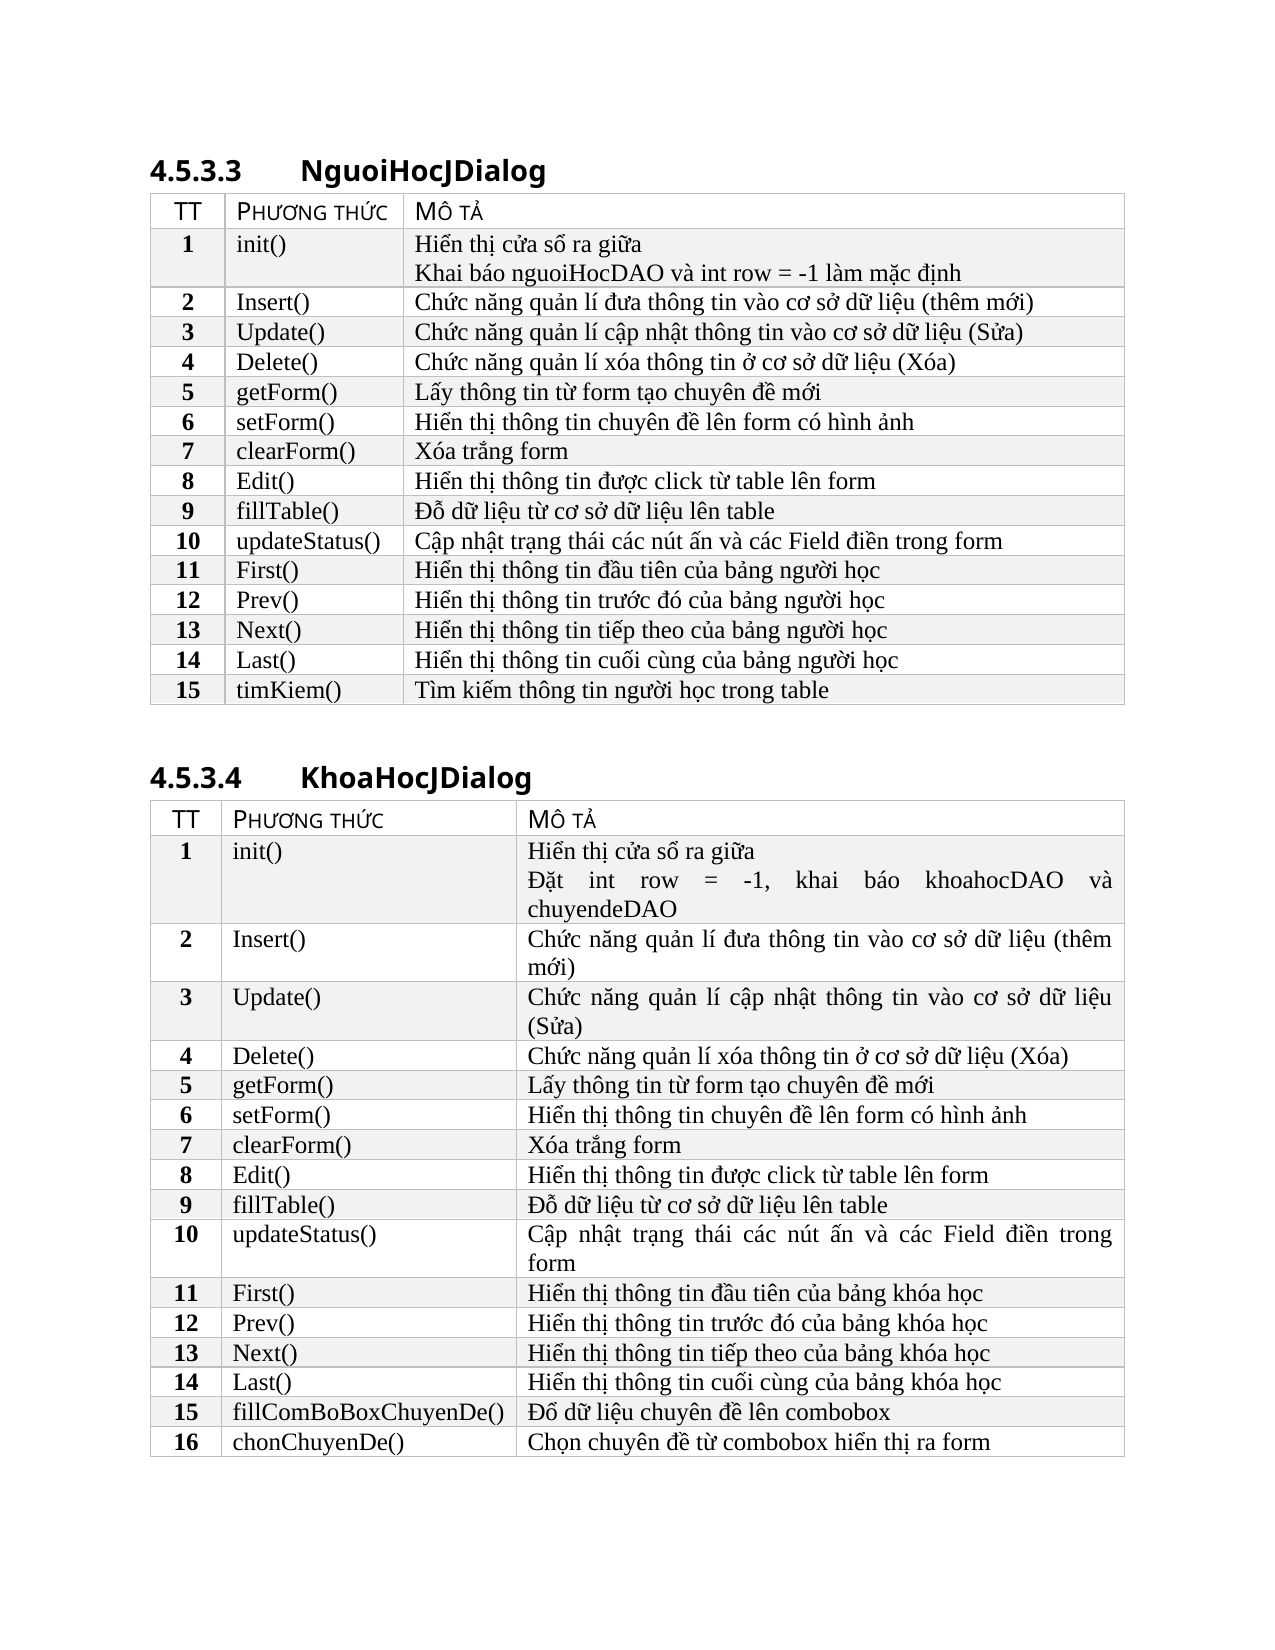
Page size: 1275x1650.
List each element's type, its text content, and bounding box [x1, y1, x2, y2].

table_cell Hiển thị thông tin được click từ table lên form [404, 466, 1124, 495]
table_cell Cập nhật trạng thái các nút ấn và các Field điền trong form [404, 526, 1124, 554]
table_cell Update() [222, 982, 516, 1040]
table_cell clearForm() [226, 436, 403, 465]
table_cell Chức năng quản lí cập nhật thông tin vào cơ sở dữ liệu (Sửa) [404, 317, 1124, 346]
table_cell First() [222, 1278, 516, 1307]
table_cell Prev() [222, 1308, 516, 1337]
table_cell clearForm() [222, 1130, 516, 1159]
table_cell Lấy thông tin từ form tạo chuyên đề mới [404, 377, 1124, 406]
table_cell Hiển thị thông tin tiếp theo của bảng người học [404, 615, 1124, 644]
table_cell Chức năng quản lí cập nhật thông tin vào cơ sở dữ liệu (Sửa) [517, 982, 1124, 1040]
table_cell Delete() [222, 1041, 516, 1069]
table_cell 4 [151, 347, 224, 376]
table_cell 3 [151, 317, 224, 346]
table_cell Delete() [226, 347, 403, 376]
table_cell 9 [151, 496, 224, 525]
table_cell 2 [151, 288, 224, 316]
table_cell 14 [151, 645, 224, 674]
table_cell Chức năng quản lí đưa thông tin vào cơ sở dữ liệu (thêm mới) [404, 288, 1124, 316]
table_header TT [151, 801, 221, 835]
table_cell 15 [151, 675, 224, 703]
table_cell 8 [151, 466, 224, 495]
table_cell 10 [151, 526, 224, 554]
table_cell updateStatus() [222, 1220, 516, 1277]
table_header Mô tả [517, 801, 1124, 835]
table_cell Edit() [226, 466, 403, 495]
table_cell Tìm kiếm thông tin người học trong table [404, 675, 1124, 703]
table_cell 13 [151, 615, 224, 644]
table_cell Cập nhật trạng thái các nút ấn và các Field điền trong form [517, 1220, 1124, 1277]
table_cell Last() [226, 645, 403, 674]
table_cell Hiển thị thông tin đầu tiên của bảng khóa học [517, 1278, 1124, 1307]
subtitle KhoaHocJDialog [150, 757, 1125, 797]
table_cell Edit() [222, 1160, 516, 1189]
table_cell Hiển thị thông tin cuối cùng của bảng khóa học [517, 1368, 1124, 1396]
table_cell fillTable() [222, 1190, 516, 1218]
table_cell Đổ dữ liệu chuyên đề lên combobox [517, 1397, 1124, 1426]
table_cell 2 [151, 924, 221, 981]
table_header Phương thức [226, 194, 403, 228]
table_cell init() [222, 836, 516, 923]
table_cell Chọn chuyên đề từ combobox hiển thị ra form [517, 1427, 1124, 1456]
table_cell Update() [226, 317, 403, 346]
subtitle NguoiHocJDialog [150, 150, 1125, 190]
table_cell fillTable() [226, 496, 403, 525]
table_cell getForm() [222, 1071, 516, 1099]
table_cell Prev() [226, 585, 403, 614]
table_header TT [151, 194, 224, 228]
table_cell 1 [151, 836, 221, 923]
table_cell setForm() [226, 407, 403, 435]
table_cell Chức năng quản lí xóa thông tin ở cơ sở dữ liệu (Xóa) [517, 1041, 1124, 1069]
table_cell Lấy thông tin từ form tạo chuyên đề mới [517, 1071, 1124, 1099]
table_cell Chức năng quản lí đưa thông tin vào cơ sở dữ liệu (thêm mới) [517, 924, 1124, 981]
table_header Mô tả [404, 194, 1124, 228]
table_cell setForm() [222, 1100, 516, 1129]
table_cell 5 [151, 377, 224, 406]
table_cell 13 [151, 1338, 221, 1366]
table_header Phương thức [222, 801, 516, 835]
table_cell Hiển thị thông tin được click từ table lên form [517, 1160, 1124, 1189]
table_cell 15 [151, 1397, 221, 1426]
table_cell Hiển thị thông tin chuyên đề lên form có hình ảnh [404, 407, 1124, 435]
table_cell 7 [151, 1130, 221, 1159]
table_cell 11 [151, 556, 224, 584]
table_cell Hiển thị thông tin chuyên đề lên form có hình ảnh [517, 1100, 1124, 1129]
table_cell Insert() [222, 924, 516, 981]
table_cell Chức năng quản lí xóa thông tin ở cơ sở dữ liệu (Xóa) [404, 347, 1124, 376]
table_cell 14 [151, 1368, 221, 1396]
table_cell 10 [151, 1220, 221, 1277]
table_cell 1 [151, 229, 224, 286]
table_cell 3 [151, 982, 221, 1040]
table_cell chonChuyenDe() [222, 1427, 516, 1456]
table_cell 9 [151, 1190, 221, 1218]
table_cell fillComBoBoxChuyenDe() [222, 1397, 516, 1426]
table_cell Xóa trắng form [404, 436, 1124, 465]
table_cell Xóa trắng form [517, 1130, 1124, 1159]
table_cell Hiển thị cửa sổ ra giữa Khai báo nguoiHocDAO và int row = -1 làm mặc định [404, 229, 1124, 286]
table_cell Insert() [226, 288, 403, 316]
table_cell getForm() [226, 377, 403, 406]
table_cell 4 [151, 1041, 221, 1069]
table_cell Đỗ dữ liệu từ cơ sở dữ liệu lên table [517, 1190, 1124, 1218]
table_cell 6 [151, 407, 224, 435]
table_cell Hiển thị thông tin trước đó của bảng khóa học [517, 1308, 1124, 1337]
table_cell Last() [222, 1368, 516, 1396]
table_cell 6 [151, 1100, 221, 1129]
table_cell Hiển thị thông tin cuối cùng của bảng người học [404, 645, 1124, 674]
table_cell Hiển thị thông tin trước đó của bảng người học [404, 585, 1124, 614]
table_cell 11 [151, 1278, 221, 1307]
table_cell Đỗ dữ liệu từ cơ sở dữ liệu lên table [404, 496, 1124, 525]
table_cell 5 [151, 1071, 221, 1099]
table_cell updateStatus() [226, 526, 403, 554]
table_cell Next() [226, 615, 403, 644]
table_cell Hiển thị thông tin đầu tiên của bảng người học [404, 556, 1124, 584]
table_cell init() [226, 229, 403, 286]
table_cell 16 [151, 1427, 221, 1456]
table_cell 12 [151, 1308, 221, 1337]
table_cell Next() [222, 1338, 516, 1366]
table_cell 7 [151, 436, 224, 465]
table_cell timKiem() [226, 675, 403, 703]
table_cell 12 [151, 585, 224, 614]
table_cell 8 [151, 1160, 221, 1189]
table_cell First() [226, 556, 403, 584]
table_cell Hiển thị thông tin tiếp theo của bảng khóa học [517, 1338, 1124, 1366]
table_cell Hiển thị cửa sổ ra giữa Đặt int row = -1, khai báo khoahocDAO và chuyendeDAO [517, 836, 1124, 923]
